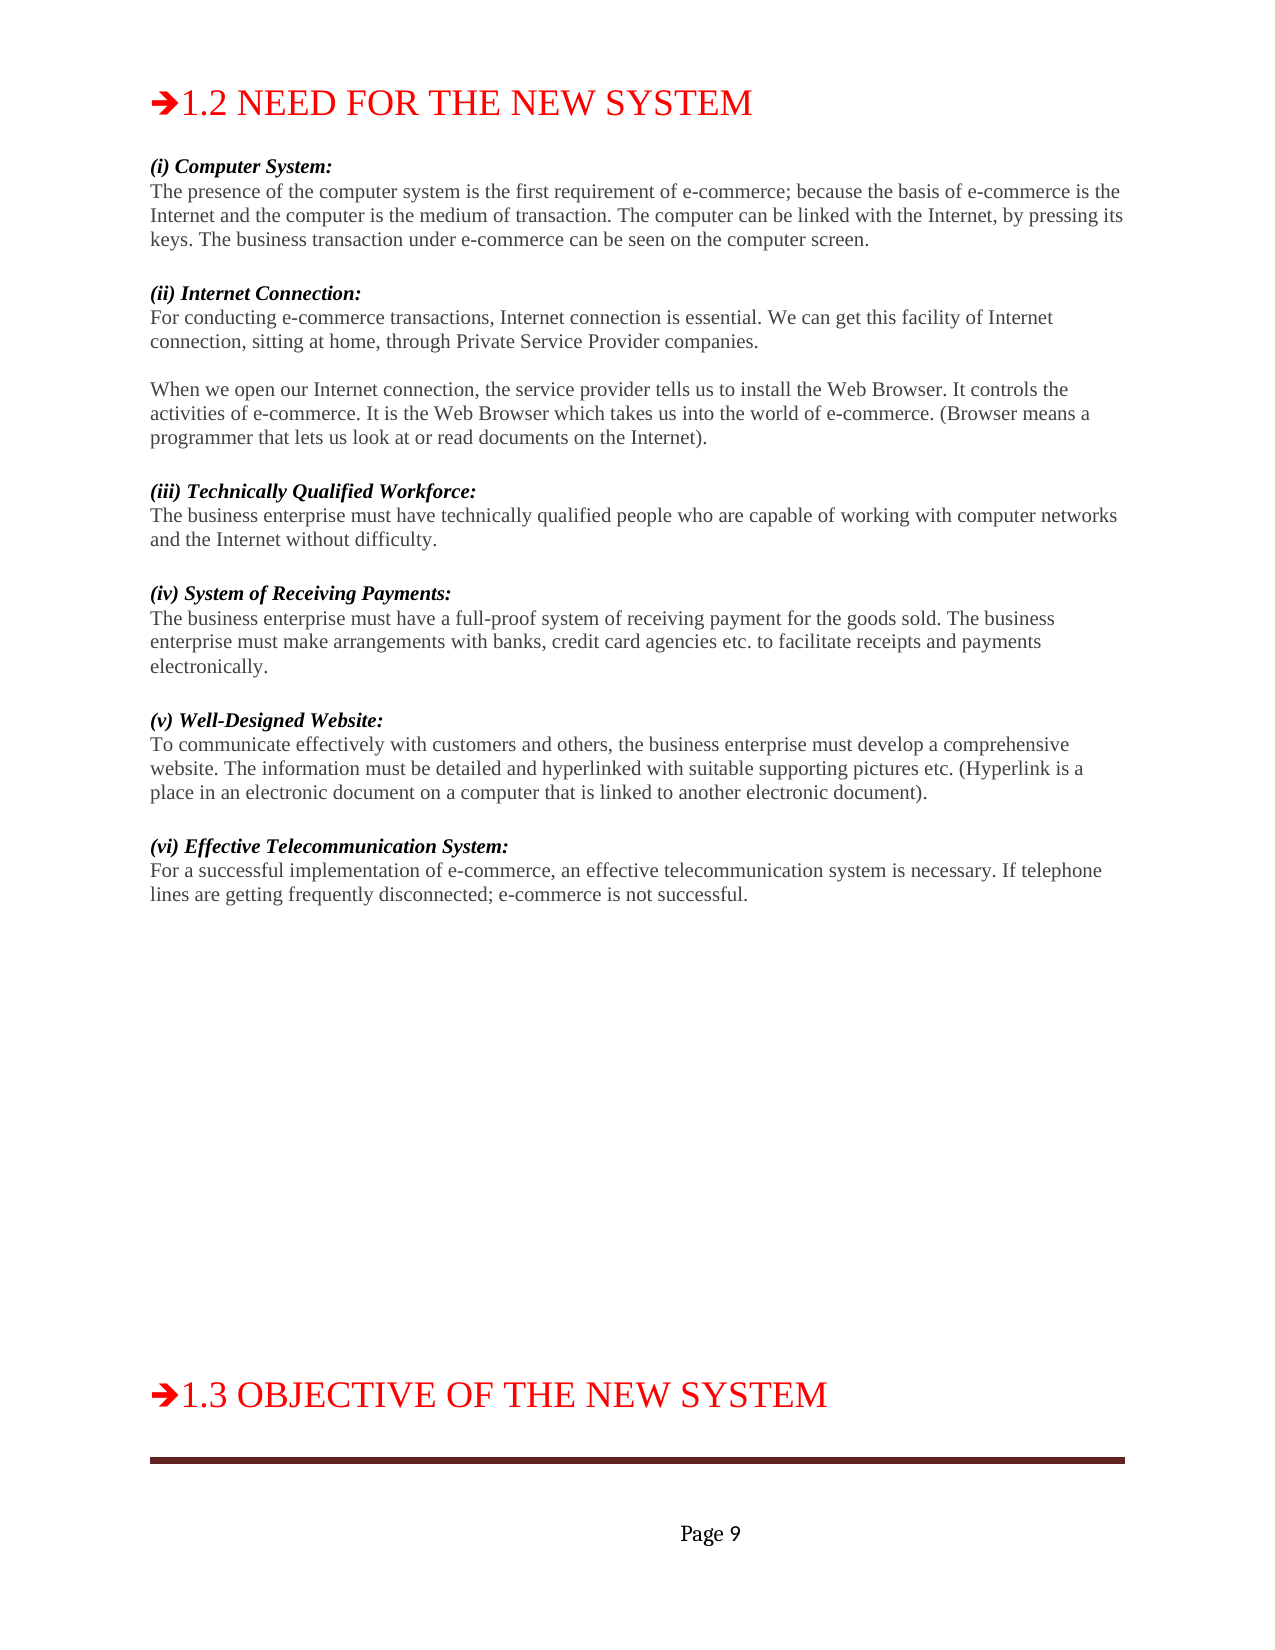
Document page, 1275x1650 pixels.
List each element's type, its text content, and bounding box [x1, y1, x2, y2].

subtitle (vi) Effective Telecommunication System: [150, 834, 1125, 858]
subtitle (i) Computer System: [150, 154, 1125, 178]
text 🡺1.2 NEED FOR THE NEW SYSTEM [150, 75, 1125, 126]
text The business enterprise must have technically qualified people who are capable of working with computer networks and the Internet without difficulty. [150, 503, 1125, 551]
subtitle (v) Well-Designed Website: [150, 708, 1125, 732]
text For conducting e-commerce transactions, Internet connection is essential. We can get this facility of Internet connection, sitting at home, through Private Service Provider companies. [150, 305, 1125, 353]
text The presence of the computer system is the first requirement of e-commerce; because the basis of e-commerce is the Internet and the computer is the medium of transaction. The computer can be linked with the Internet, by pressing its keys. The business transaction under e-commerce can be seen on the computer screen. [150, 178, 1125, 251]
subtitle (iii) Technically Qualified Workforce: [150, 479, 1125, 503]
text For a successful implementation of e-commerce, an effective telecommunication system is necessary. If telephone lines are getting frequently disconnected; e-commerce is not successful. [150, 858, 1125, 906]
text When we open our Internet connection, the service provider tells us to install the Web Browser. It controls the activities of e-commerce. It is the Web Browser which takes us into the world of e-commerce. (Browser means a programmer that lets us look at or read documents on the Internet). [150, 377, 1125, 449]
text To communicate effectively with customers and others, the business enterprise must develop a comprehensive website. The information must be detailed and hyperlinked with suitable supporting pictures etc. (Hyperlink is a place in an electronic document on a computer that is linked to another electronic document). [150, 732, 1125, 804]
subtitle (ii) Internet Connection: [150, 281, 1125, 305]
text 🡺1.3 OBJECTIVE OF THE NEW SYSTEM [150, 1367, 1125, 1418]
subtitle (iv) System of Receiving Payments: [150, 581, 1125, 605]
text The business enterprise must have a full-proof system of receiving payment for the goods sold. The business enterprise must make arrangements with banks, credit card agencies etc. to facilitate receipts and payments electronically. [150, 605, 1125, 678]
